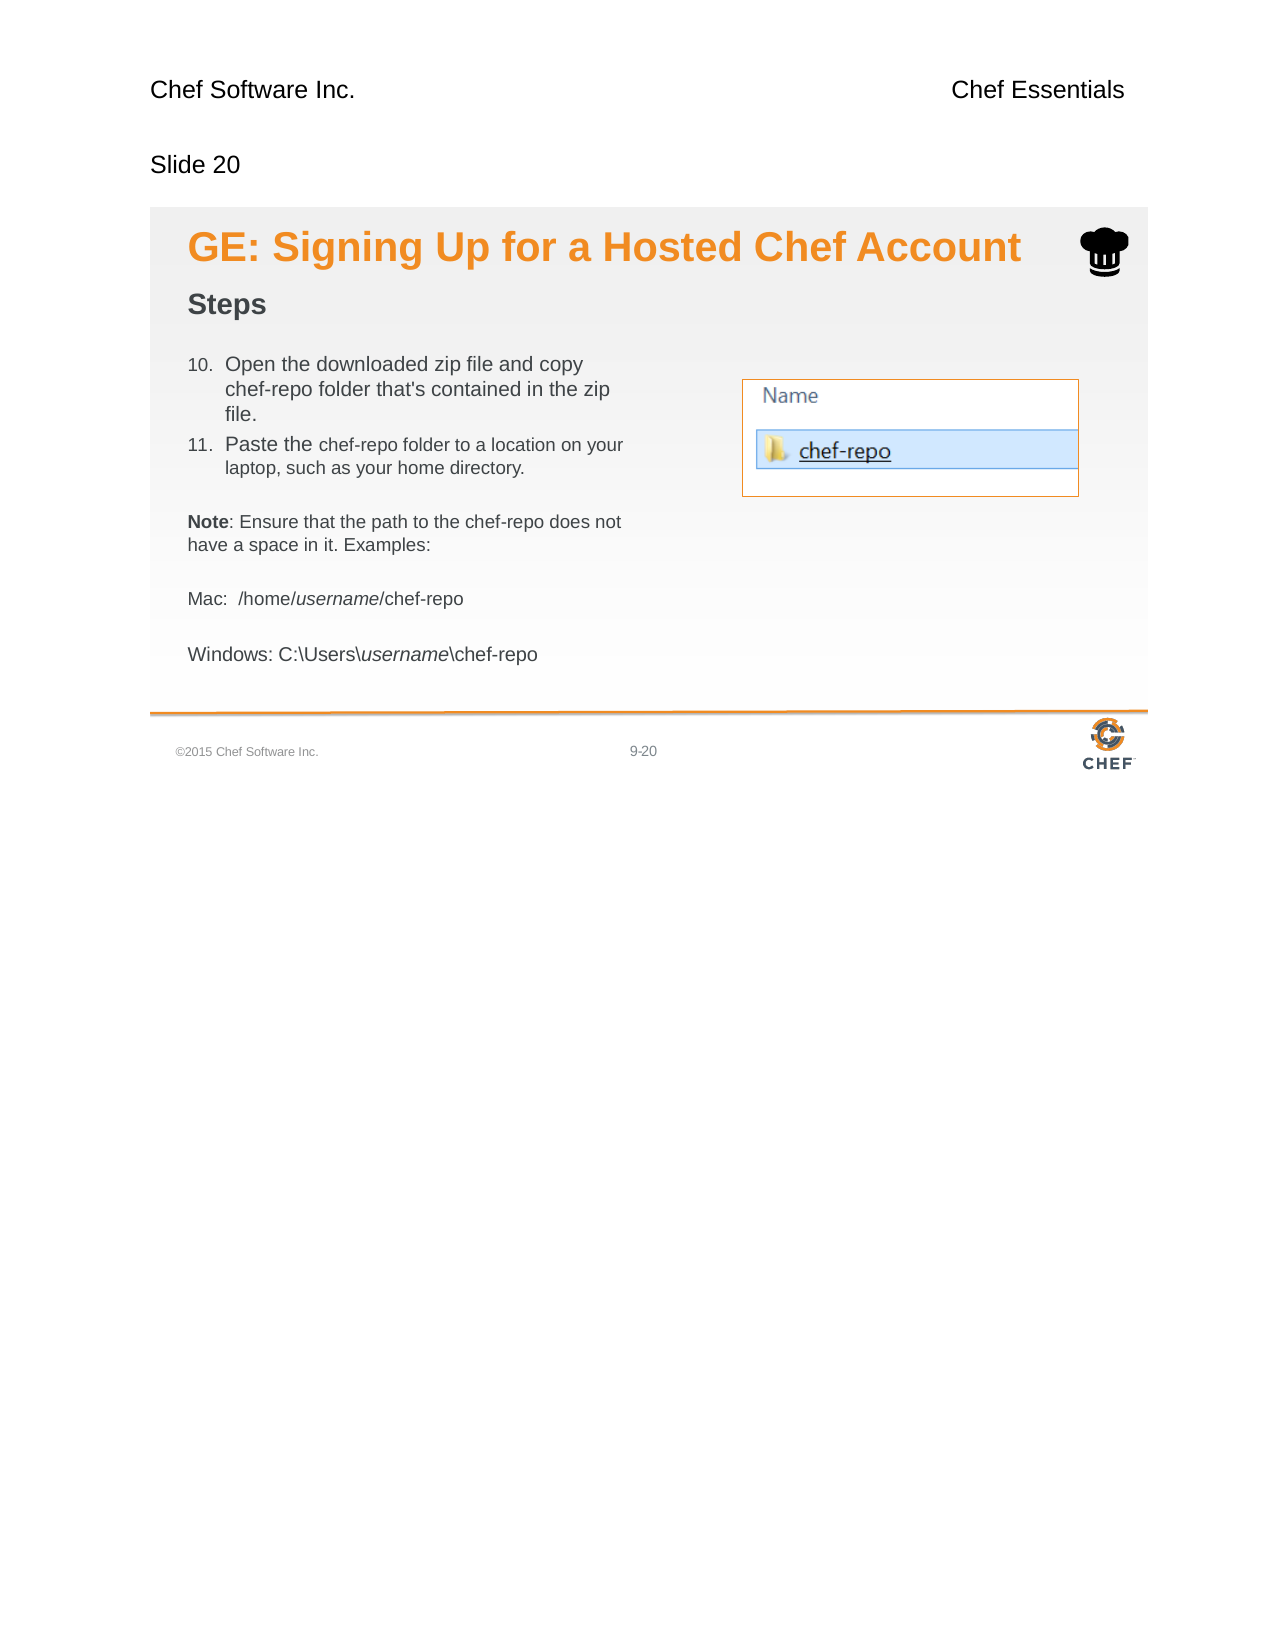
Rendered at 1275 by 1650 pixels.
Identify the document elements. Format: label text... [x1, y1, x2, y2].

text Slide 20 [150, 150, 1125, 179]
